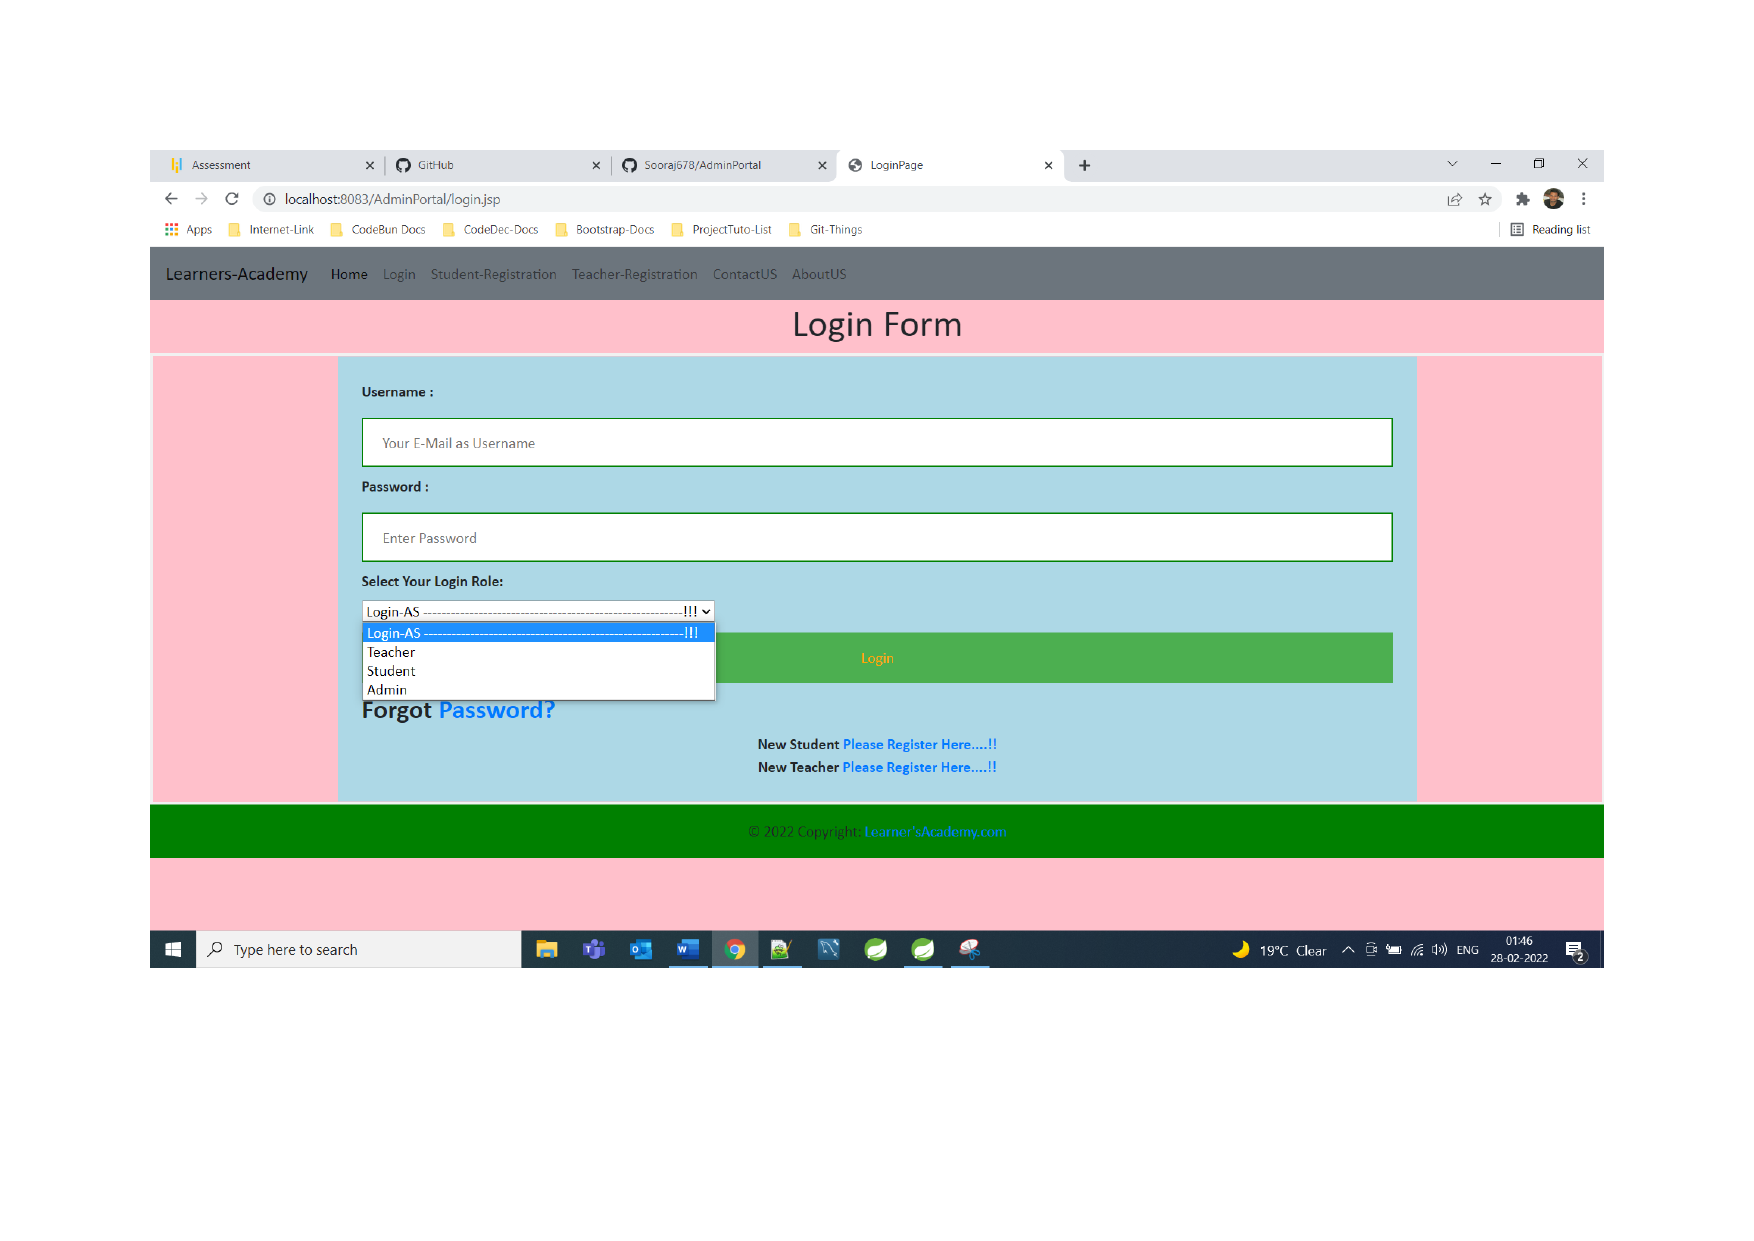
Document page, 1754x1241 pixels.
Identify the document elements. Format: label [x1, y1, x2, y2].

picture [150, 150, 1604, 968]
